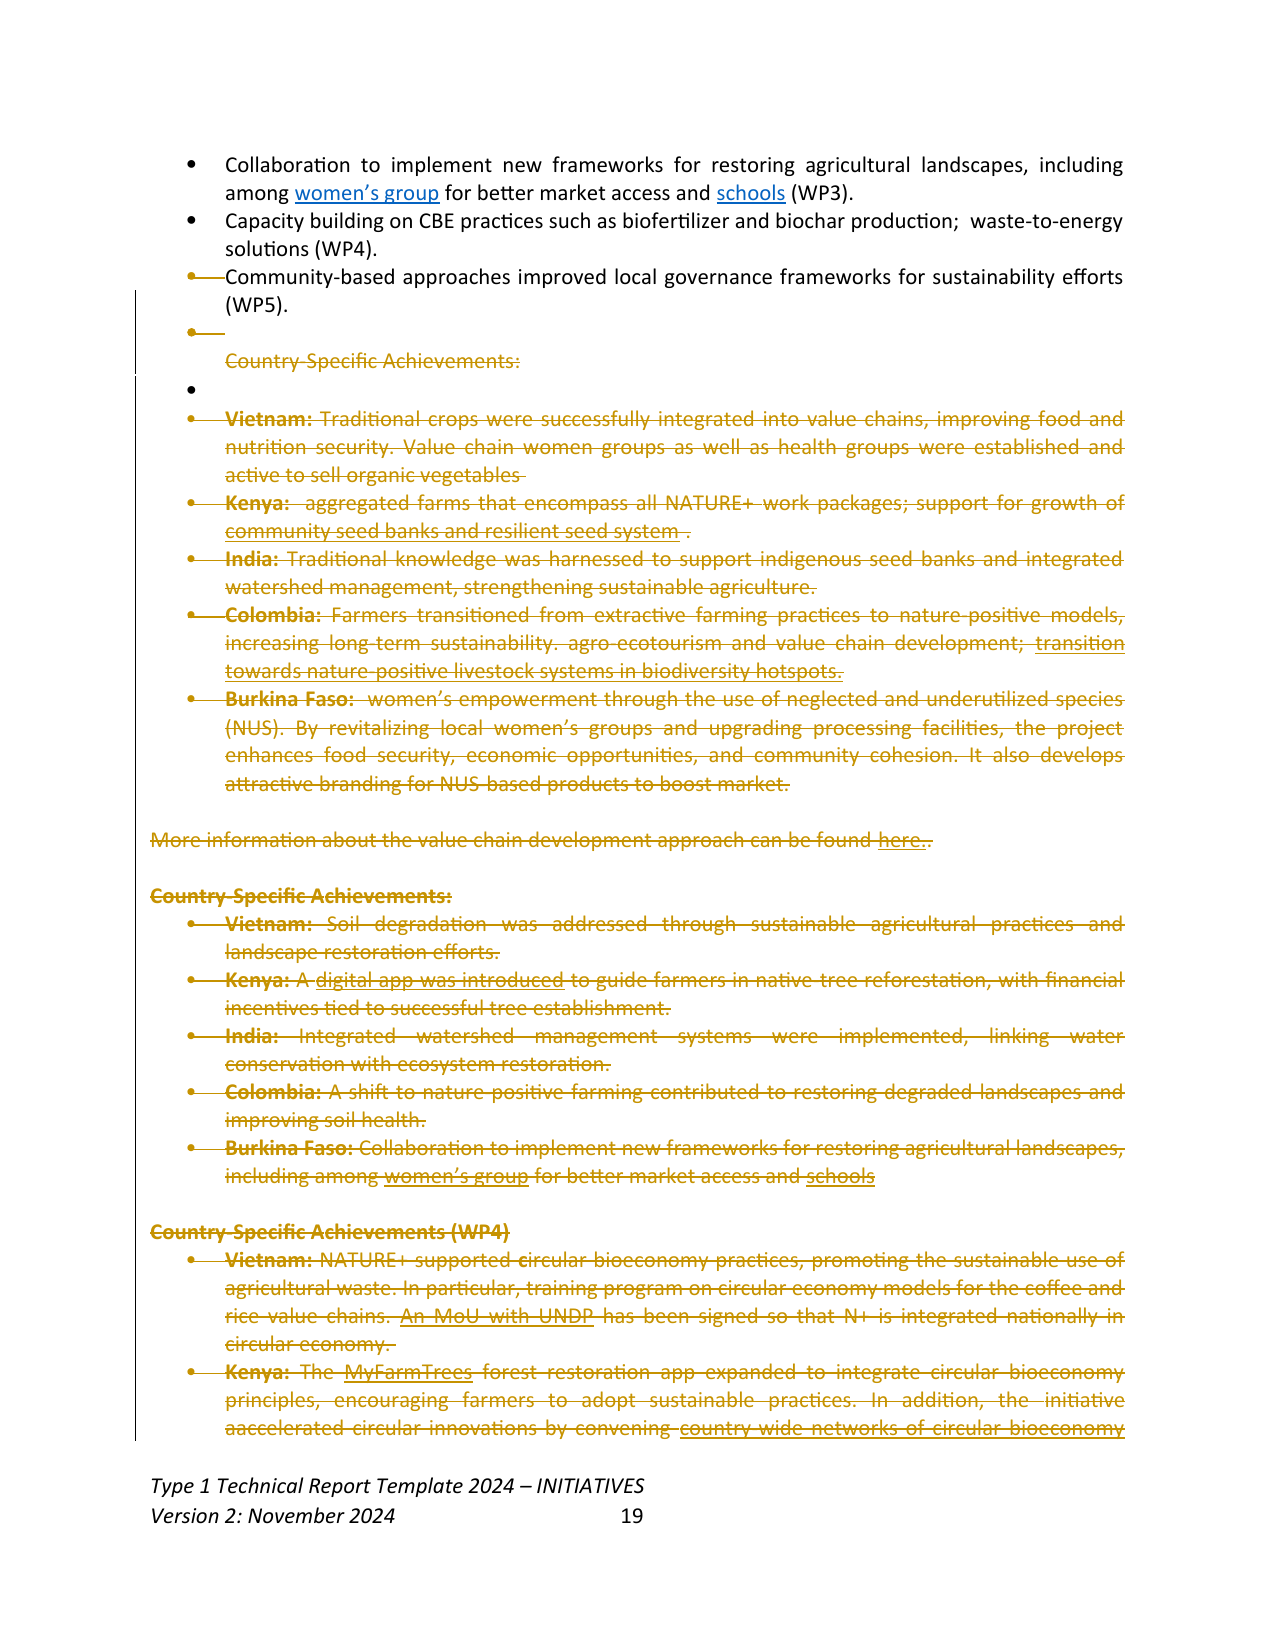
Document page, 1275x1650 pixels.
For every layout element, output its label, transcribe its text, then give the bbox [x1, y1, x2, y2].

list Community-based approaches improved local governance frameworks for sustainability efforts (WP5). [187, 262, 1125, 318]
list Collaboration to implement new frameworks for restoring agricultural landscapes, including among women’s group for better market access and schools (WP3). [187, 150, 1125, 206]
list Capacity building on CBE practices such as biofertilizer and biochar production; waste-to-energy solutions (WP4). [187, 206, 1125, 262]
